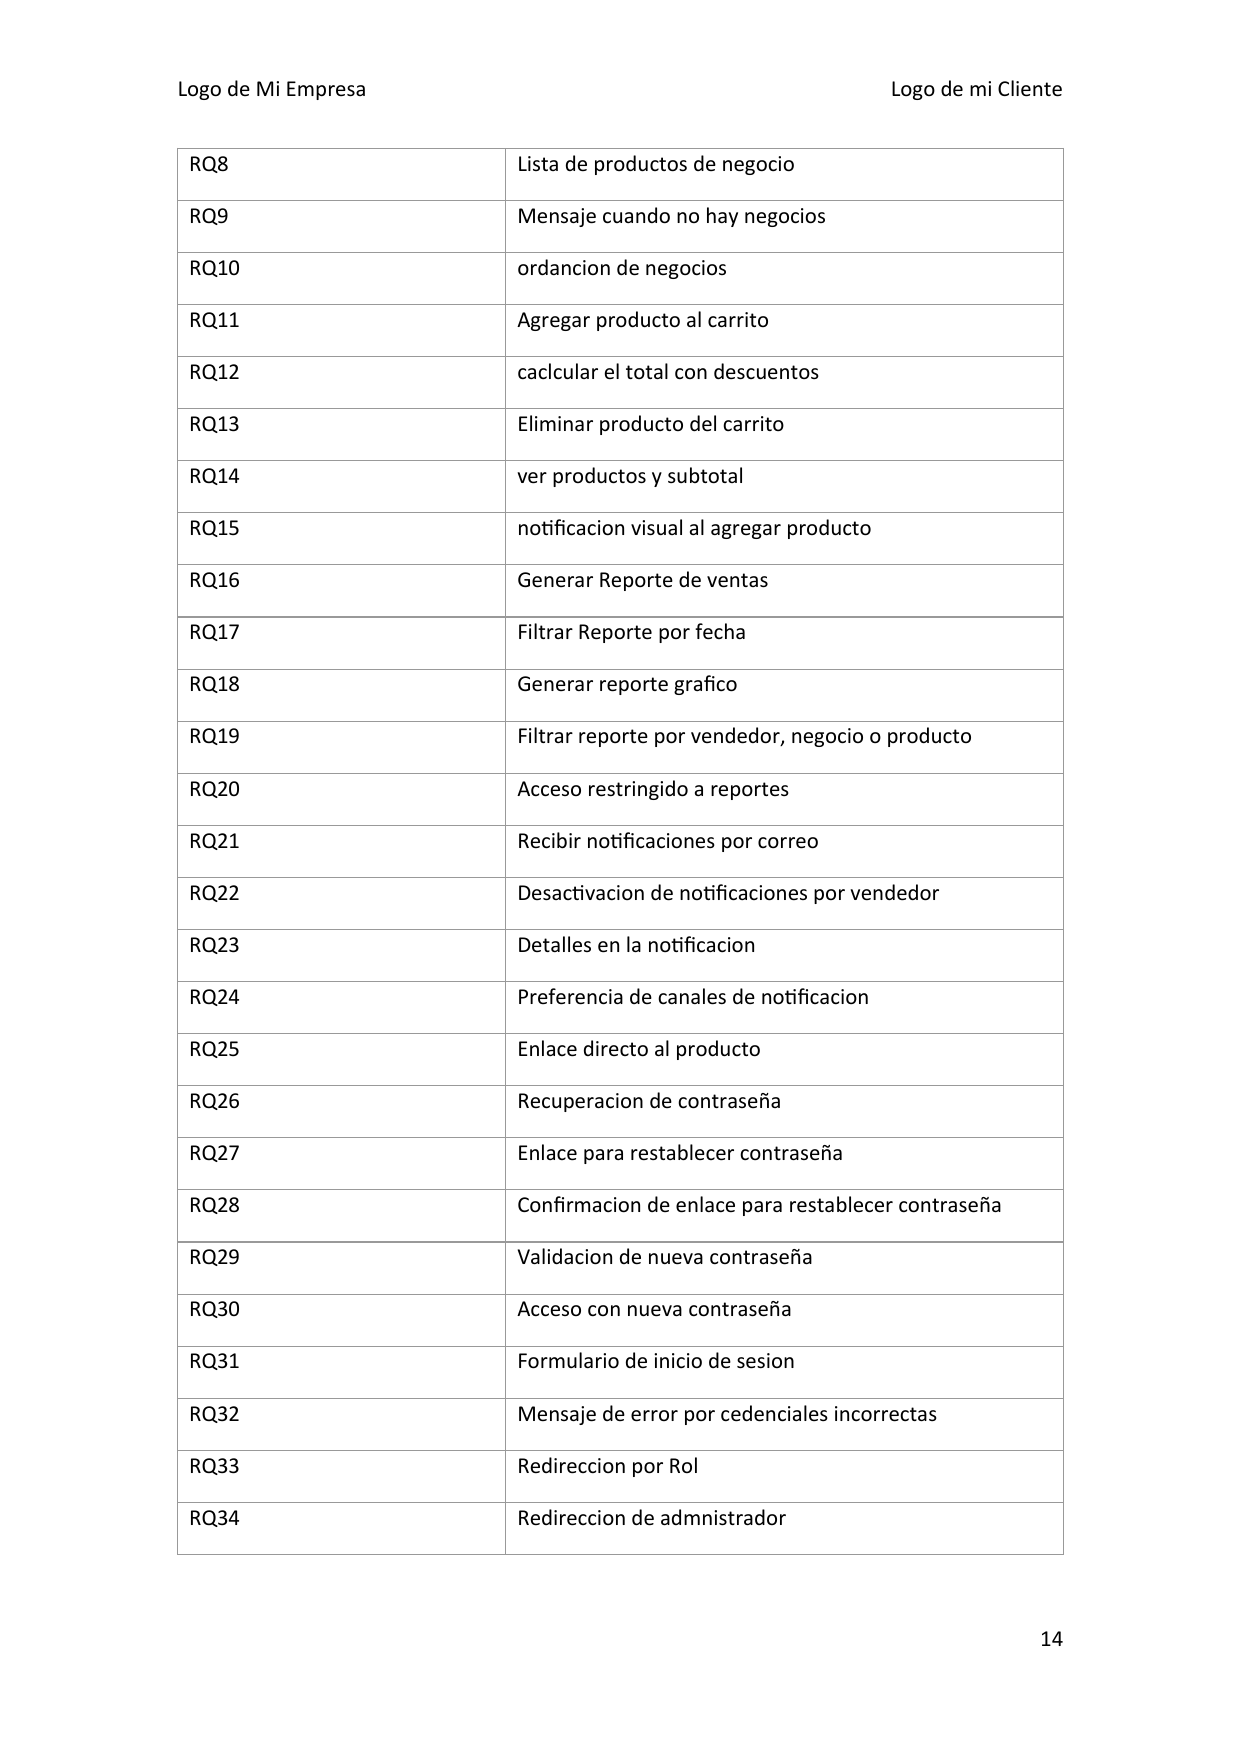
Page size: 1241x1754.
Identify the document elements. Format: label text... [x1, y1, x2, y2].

table_cell RQ8 [178, 149, 505, 200]
table_cell RQ9 [178, 201, 505, 252]
table_cell Mensaje de error por cedenciales incorrectas [506, 1399, 1063, 1450]
table_cell RQ25 [178, 1034, 505, 1085]
table_cell Desactivacion de notificaciones por vendedor [506, 878, 1063, 929]
table_cell Preferencia de canales de notificacion [506, 982, 1063, 1033]
table_cell RQ26 [178, 1086, 505, 1137]
table_cell ver productos y subtotal [506, 461, 1063, 512]
table_cell Detalles en la notificacion [506, 930, 1063, 981]
table_cell RQ27 [178, 1138, 505, 1189]
table_cell Validacion de nueva contraseña [506, 1243, 1063, 1293]
table_cell Mensaje cuando no hay negocios [506, 201, 1063, 252]
table_cell Eliminar producto del carrito [506, 409, 1063, 460]
table_cell Acceso con nueva contraseña [506, 1295, 1063, 1346]
table_cell RQ14 [178, 461, 505, 512]
table_cell RQ12 [178, 357, 505, 408]
table_cell Acceso restringido a reportes [506, 774, 1063, 825]
table_cell Generar Reporte de ventas [506, 565, 1063, 616]
table_cell Filtrar reporte por vendedor, negocio o producto [506, 722, 1063, 773]
table_cell RQ11 [178, 305, 505, 356]
table_cell RQ30 [178, 1295, 505, 1346]
table_cell RQ19 [178, 722, 505, 773]
table_cell RQ22 [178, 878, 505, 929]
table_cell RQ17 [178, 618, 505, 668]
table_cell RQ34 [178, 1503, 505, 1554]
table_cell Recibir notificaciones por correo [506, 826, 1063, 877]
table_cell RQ31 [178, 1347, 505, 1398]
table_cell RQ33 [178, 1451, 505, 1502]
table_cell Filtrar Reporte por fecha [506, 618, 1063, 668]
table_cell RQ18 [178, 670, 505, 721]
table_cell Confirmacion de enlace para restablecer contraseña [506, 1190, 1063, 1241]
table_cell Enlace directo al producto [506, 1034, 1063, 1085]
table_cell Enlace para restablecer contraseña [506, 1138, 1063, 1189]
table_cell Redireccion de admnistrador [506, 1503, 1063, 1554]
table_cell RQ21 [178, 826, 505, 877]
table_cell caclcular el total con descuentos [506, 357, 1063, 408]
table_cell RQ13 [178, 409, 505, 460]
table_cell Redireccion por Rol [506, 1451, 1063, 1502]
table_cell RQ23 [178, 930, 505, 981]
table_cell RQ29 [178, 1243, 505, 1293]
table_cell Lista de productos de negocio [506, 149, 1063, 200]
table_cell RQ20 [178, 774, 505, 825]
table_cell Formulario de inicio de sesion [506, 1347, 1063, 1398]
table_cell ordancion de negocios [506, 253, 1063, 304]
table_cell RQ24 [178, 982, 505, 1033]
table_cell RQ10 [178, 253, 505, 304]
table_cell Agregar producto al carrito [506, 305, 1063, 356]
table_cell notificacion visual al agregar producto [506, 513, 1063, 564]
table_cell Recuperacion de contraseña [506, 1086, 1063, 1137]
table_cell RQ16 [178, 565, 505, 616]
table_cell RQ15 [178, 513, 505, 564]
table_cell RQ32 [178, 1399, 505, 1450]
table_cell Generar reporte grafico [506, 670, 1063, 721]
table_cell RQ28 [178, 1190, 505, 1241]
